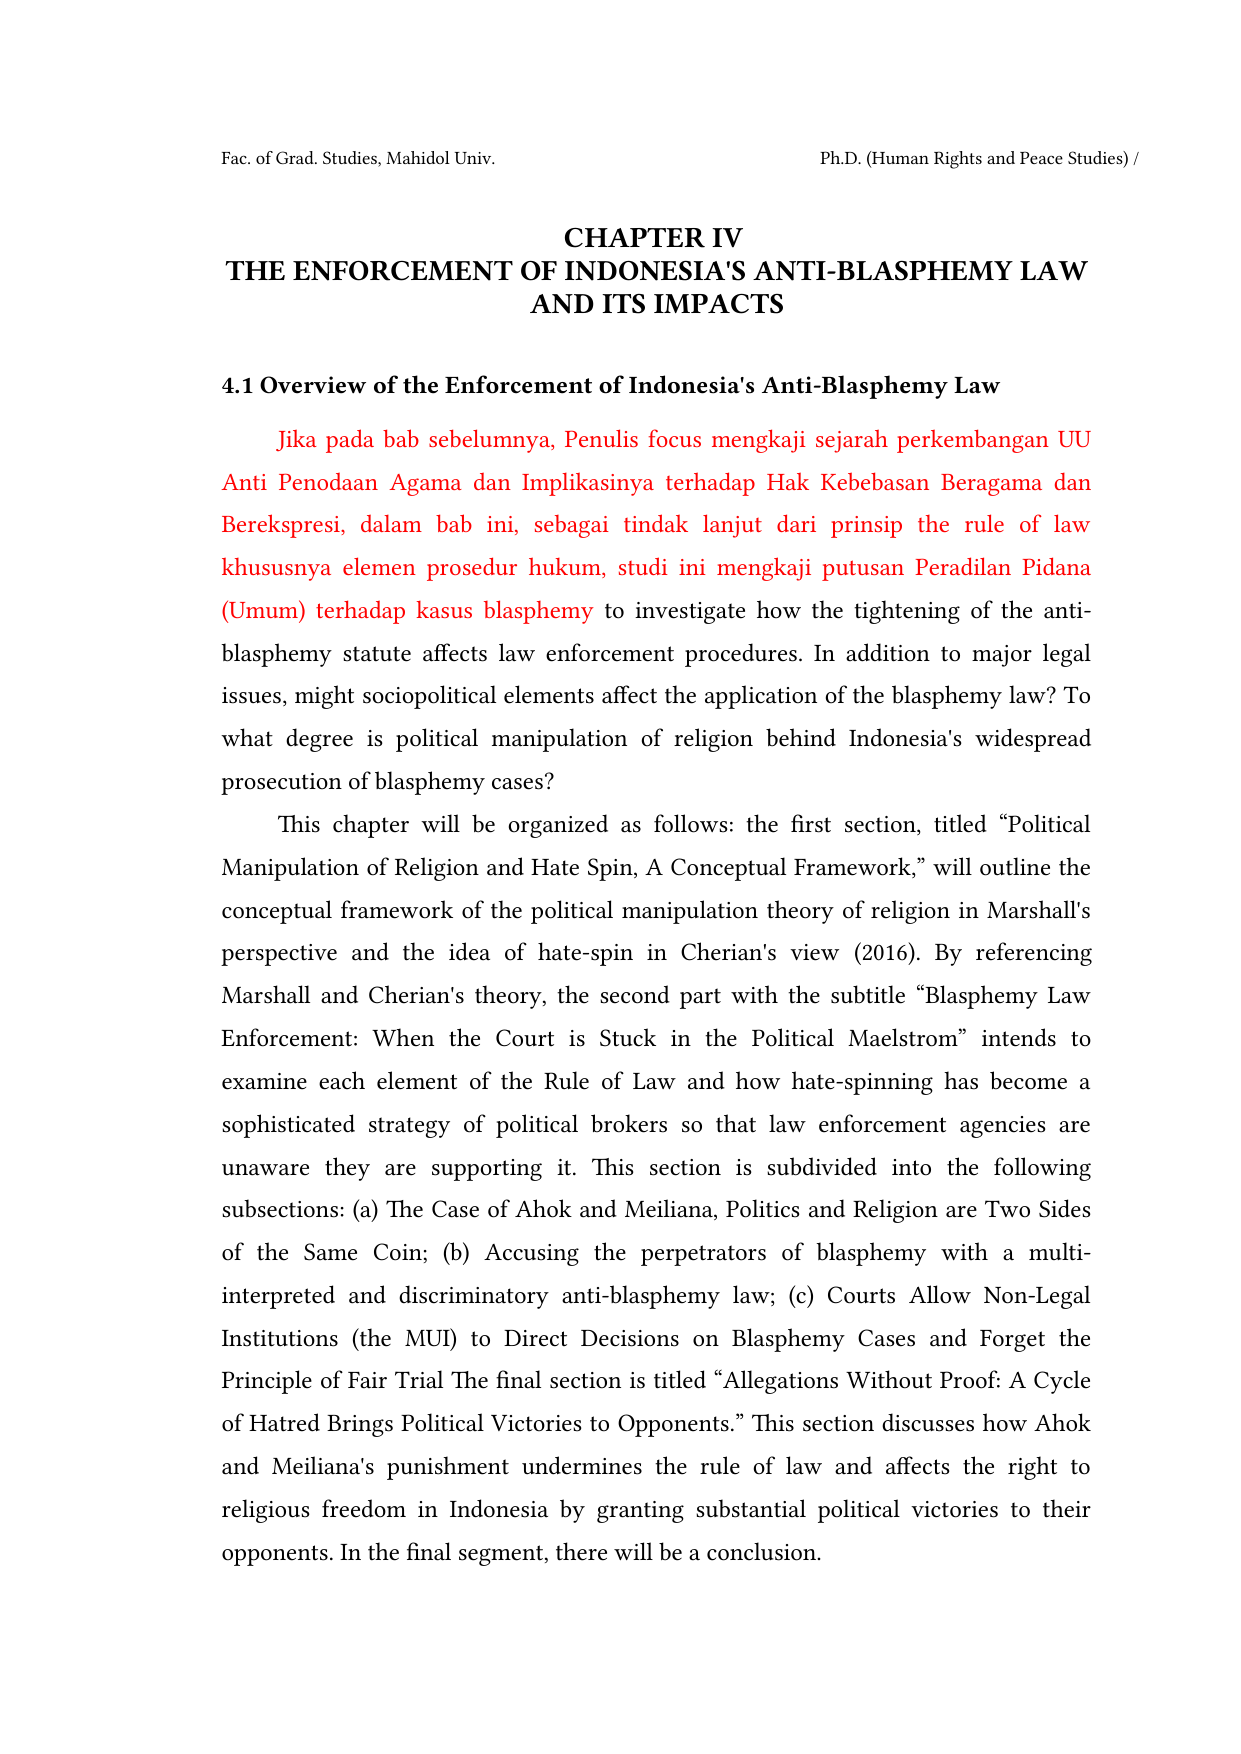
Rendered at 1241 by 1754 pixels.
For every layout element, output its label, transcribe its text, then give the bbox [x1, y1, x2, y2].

text CHAPTER IV THE ENFORCEMENT OF INDONESIA'S ANTI-BLASPHEMY LAW AND ITS IMPACTS [221, 221, 1092, 321]
text Jika pada bab sebelumnya, Penulis focus mengkaji sejarah perkembangan UU Anti Penodaan Agama dan Implikasinya terhadap Hak Kebebasan Beragama dan Berekspresi, dalam bab ini, sebagai tindak lanjut dari prinsip the rule of law khususnya elemen prosedur hukum, studi ini mengkaji putusan Peradilan Pidana (Umum) terhadap kasus blasphemy to investigate how the tightening of the anti-blasphemy statute affects law enforcement procedures. In addition to major legal issues, might sociopolitical elements affect the application of the blasphemy law? To what degree is political manipulation of religion behind Indonesia's widespread prosecution of blasphemy cases? [221, 425, 1092, 796]
subtitle 4.1 Overview of the Enforcement of Indonesia's Anti-Blasphemy Law [221, 371, 1092, 400]
text This chapter will be organized as follows: the first section, titled “Political Manipulation of Religion and Hate Spin, A Conceptual Framework,” will outline the conceptual framework of the political manipulation theory of religion in Marshall's perspective and the idea of hate-spin in Cherian's view (2016). By referencing Marshall and Cherian's theory, the second part with the subtitle “Blasphemy Law Enforcement: When the Court is Stuck in the Political Maelstrom” intends to examine each element of the Rule of Law and how hate-spinning has become a sophisticated strategy of political brokers so that law enforcement agencies are unaware they are supporting it. This section is subdivided into the following subsections: (a) The Case of Ahok and Meiliana, Politics and Religion are Two Sides of the Same Coin; (b) Accusing the perpetrators of blasphemy with a multi-interpreted and discriminatory anti-blasphemy law; (c) Courts Allow Non-Legal Institutions (the MUI) to Direct Decisions on Blasphemy Cases and Forget the Principle of Fair Trial The final section is titled “Allegations Without Proof: A Cycle of Hatred Brings Political Victories to Opponents.” This section discusses how Ahok and Meiliana's punishment undermines the rule of law and affects the right to religious freedom in Indonesia by granting substantial political victories to their opponents. In the final segment, there will be a conclusion. [221, 810, 1092, 1566]
